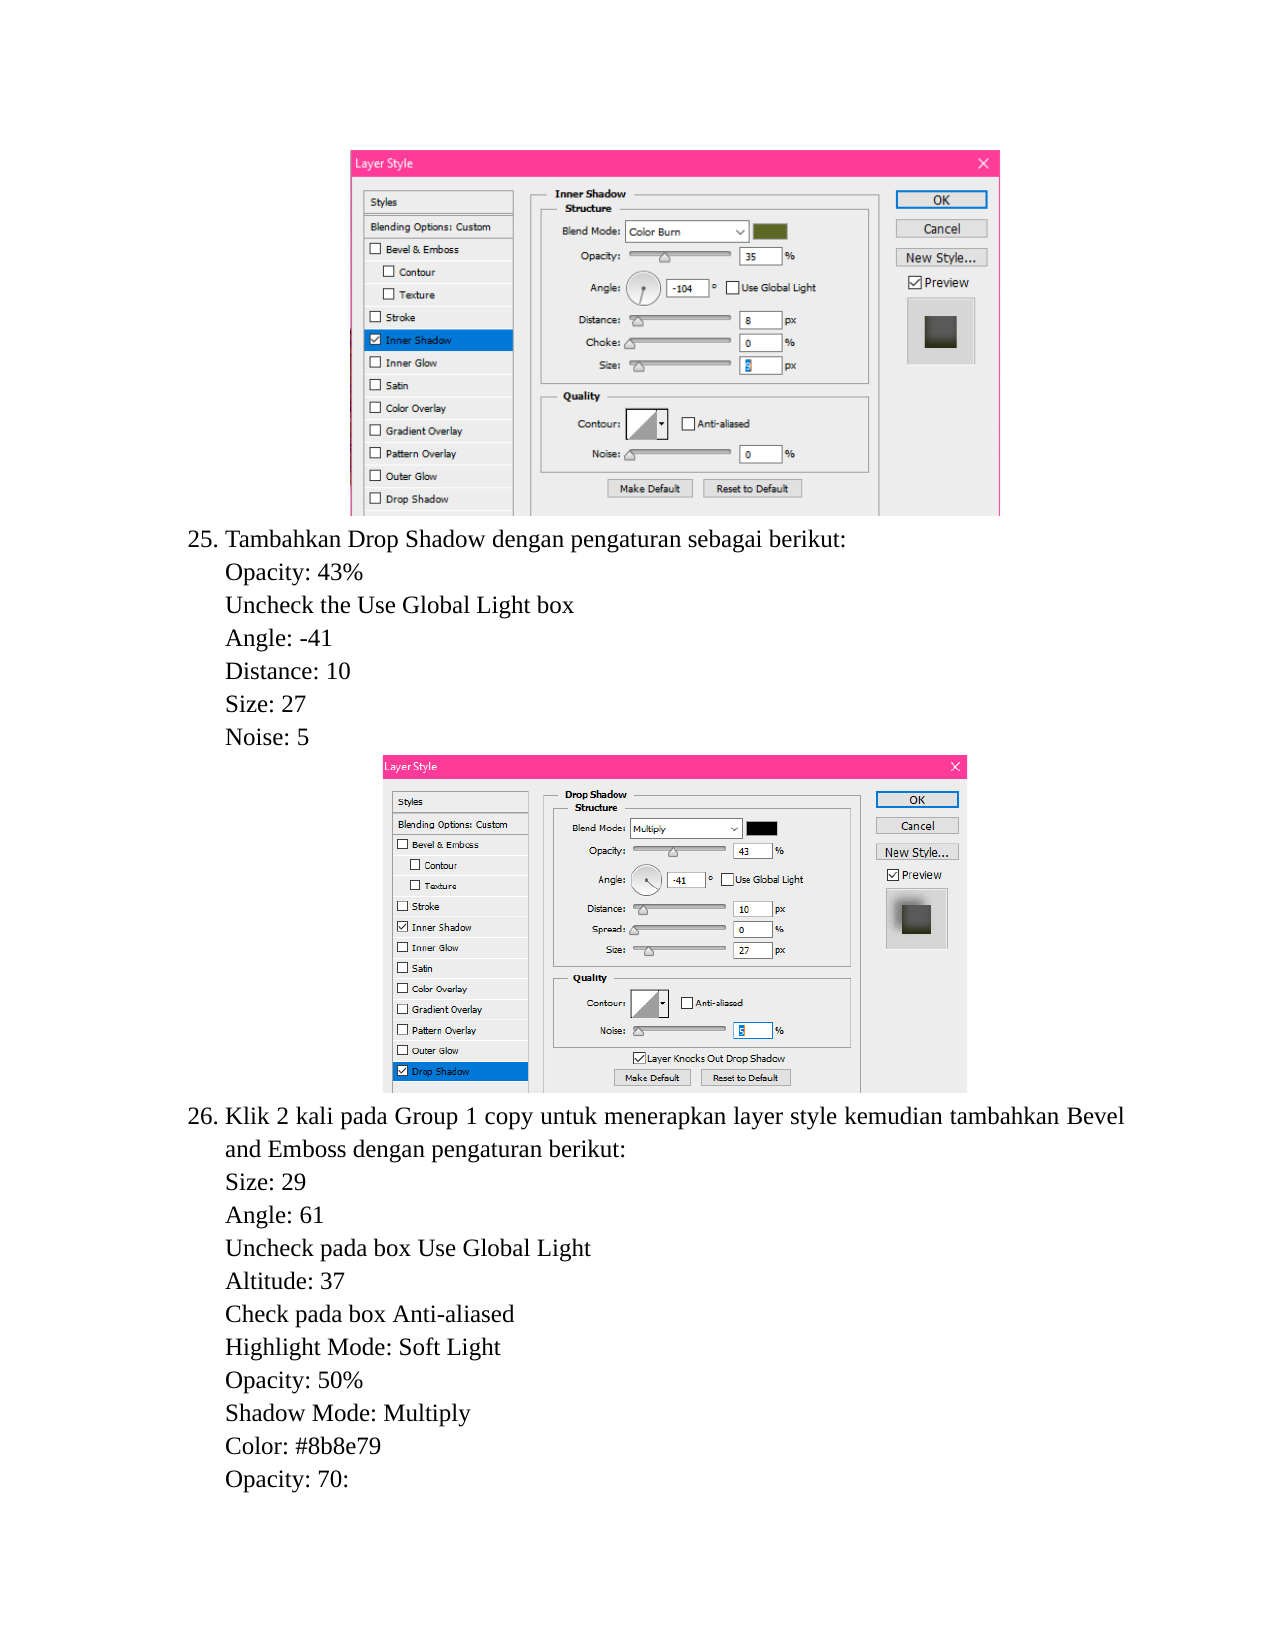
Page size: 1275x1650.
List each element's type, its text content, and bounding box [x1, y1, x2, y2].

text Color: #8b8e79 [225, 1431, 1125, 1460]
text Uncheck pada box Use Global Light [225, 1233, 1125, 1262]
text Altitude: 37 [225, 1266, 1125, 1295]
text Shadow Mode: Multiply [225, 1398, 1125, 1427]
subtitle Klik 2 kali pada Group 1 copy untuk menerapkan layer style kemudian tambahkan Bevel and Emboss dengan pengaturan berikut: [187, 1101, 1125, 1163]
text Uncheck the Use Global Light box [225, 590, 1125, 619]
text Angle: -41 [225, 623, 1125, 652]
picture [382, 755, 968, 1093]
text Highlight Mode: Soft Light [225, 1332, 1125, 1361]
text Angle: 61 [225, 1200, 1125, 1229]
text Check pada box Anti-aliased [225, 1299, 1125, 1328]
subtitle Tambahkan Drop Shadow dengan pengaturan sebagai berikut: [187, 524, 1125, 553]
text Noise: 5 [225, 722, 1125, 751]
text Opacity: 50% [225, 1365, 1125, 1394]
text Opacity: 43% [225, 557, 1125, 586]
picture [350, 150, 1001, 516]
text Distance: 10 [225, 656, 1125, 685]
text Size: 27 [225, 689, 1125, 718]
text Opacity: 70: [225, 1464, 1125, 1493]
text Size: 29 [225, 1167, 1125, 1196]
